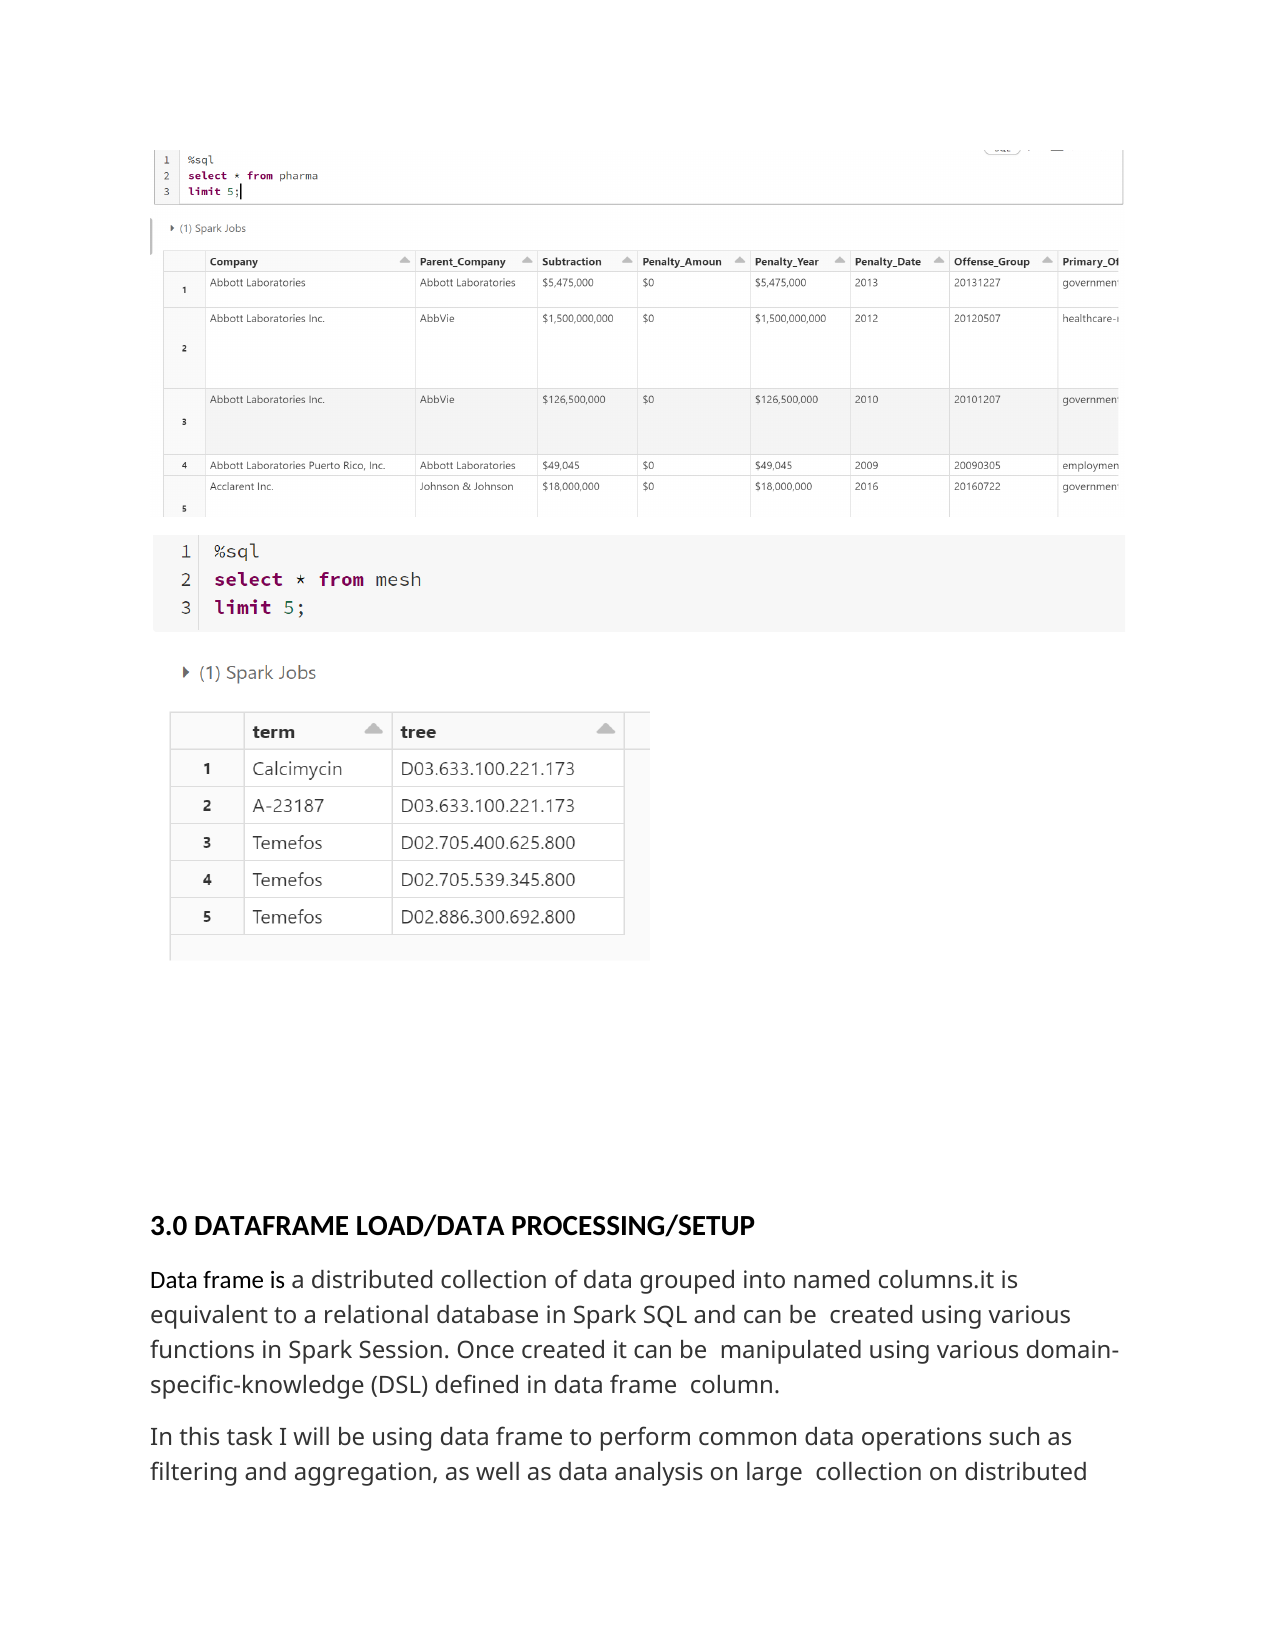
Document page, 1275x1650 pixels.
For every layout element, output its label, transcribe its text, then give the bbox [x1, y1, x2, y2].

picture [150, 535, 1125, 963]
text Data frame is a distributed collection of data grouped into named columns.it is equivalent to a relational database in Spark SQL and can be created using various functions in Spark Session. Once created it can be manipulated using various domain-specific-knowledge (DSL) defined in data frame column. [150, 1262, 1125, 1401]
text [150, 1420, 1125, 1488]
picture [150, 150, 1125, 517]
text 3.0 DATAFRAME LOAD/DATA PROCESSING/SETUP [150, 1207, 1125, 1243]
